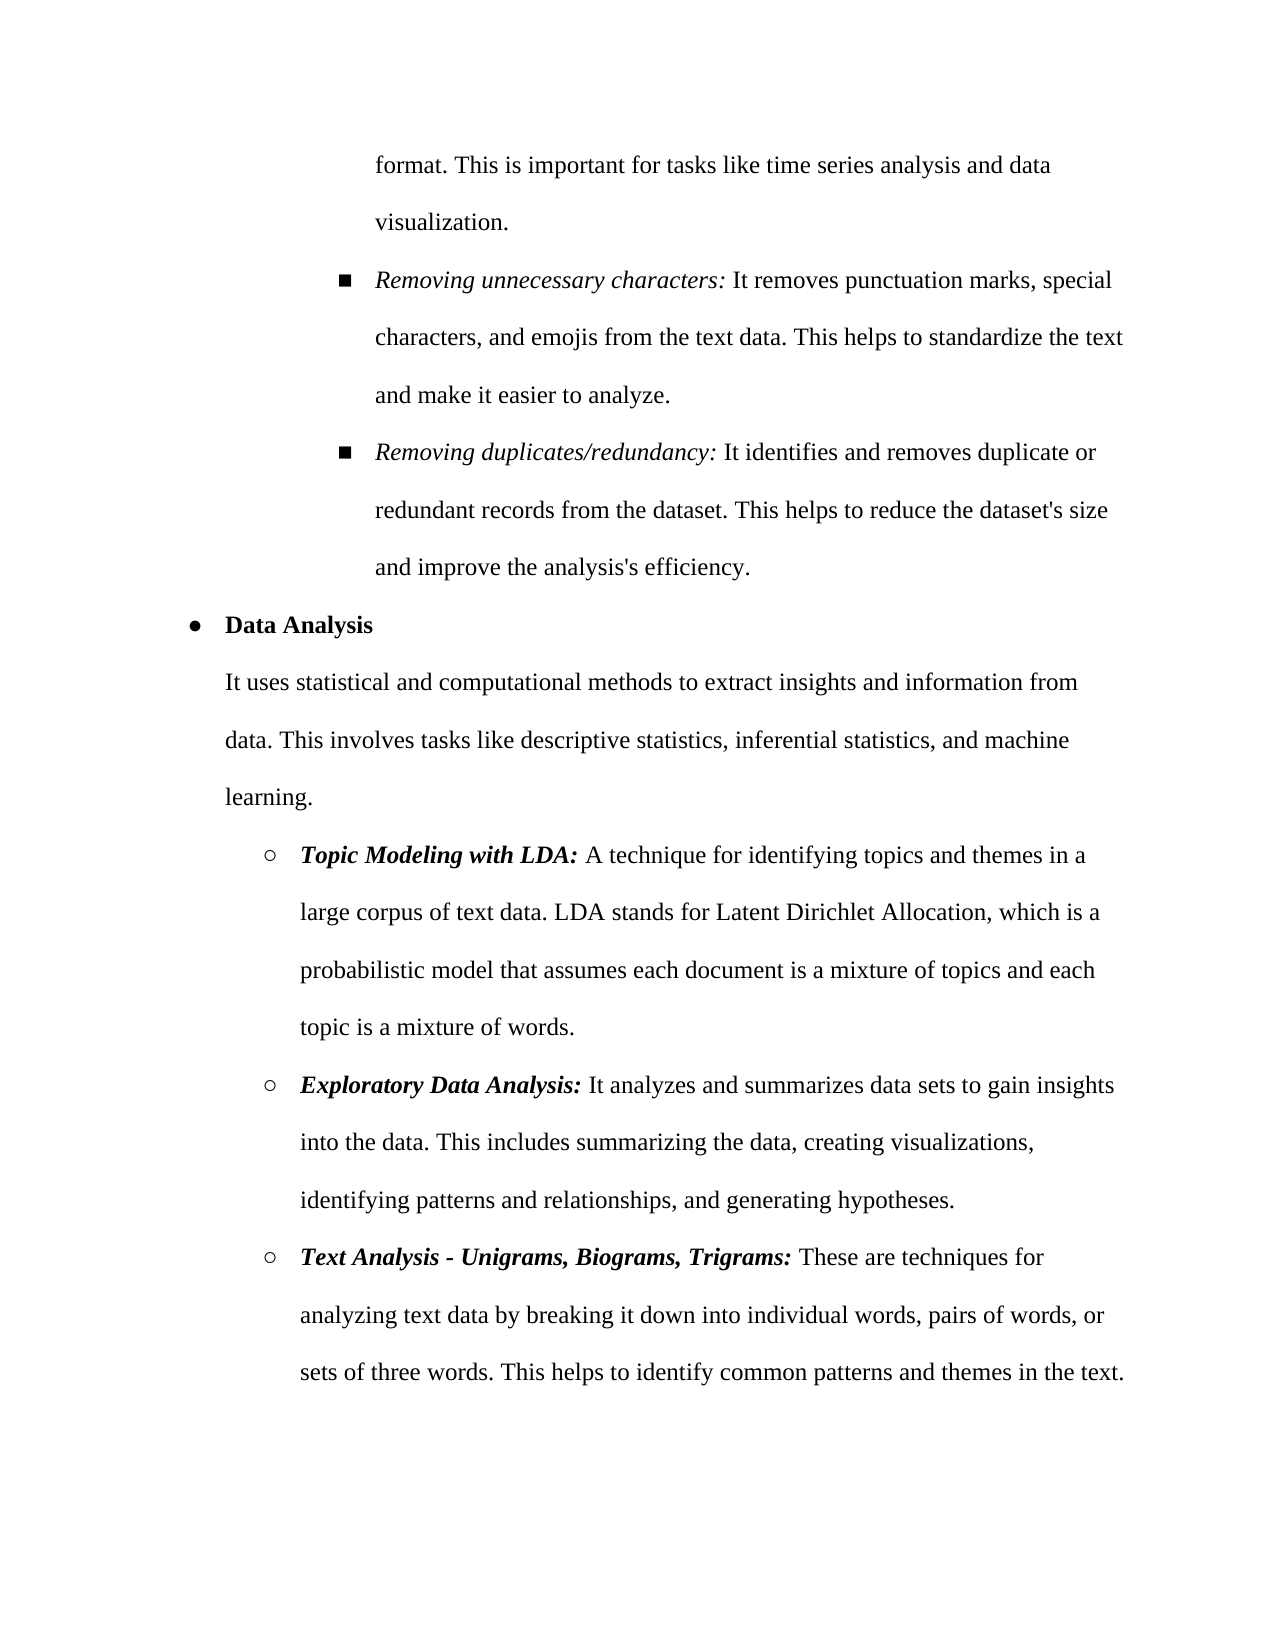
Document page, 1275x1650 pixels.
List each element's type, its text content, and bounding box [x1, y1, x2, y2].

list Removing unnecessary characters: It removes punctuation marks, special characters, and emojis from the text data. This helps to standardize the text and make it easier to analyze. [337, 265, 1125, 409]
list Topic Modeling with LDA: A technique for identifying topics and themes in a large corpus of text data. LDA stands for Latent Dirichlet Allocation, which is a probabilistic model that assumes each document is a mixture of topics and each topic is a mixture of words. [262, 840, 1125, 1041]
list Removing duplicates/redundancy: It identifies and removes duplicate or redundant records from the dataset. This helps to reduce the dataset's size and improve the analysis's efficiency. [337, 437, 1125, 581]
list Data Analysis [187, 610, 1125, 639]
text It uses statistical and computational methods to extract insights and information from data. This involves tasks like descriptive statistics, inferential statistics, and machine learning. [225, 667, 1125, 811]
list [337, 150, 1125, 236]
list Text Analysis - Unigrams, Biograms, Trigrams: These are techniques for analyzing text data by breaking it down into individual words, pairs of words, or sets of three words. This helps to identify common patterns and themes in the text. [262, 1242, 1125, 1386]
list Exploratory Data Analysis: It analyzes and summarizes data sets to gain insights into the data. This includes summarizing the data, creating visualizations, identifying patterns and relationships, and generating hypotheses. [262, 1070, 1125, 1214]
